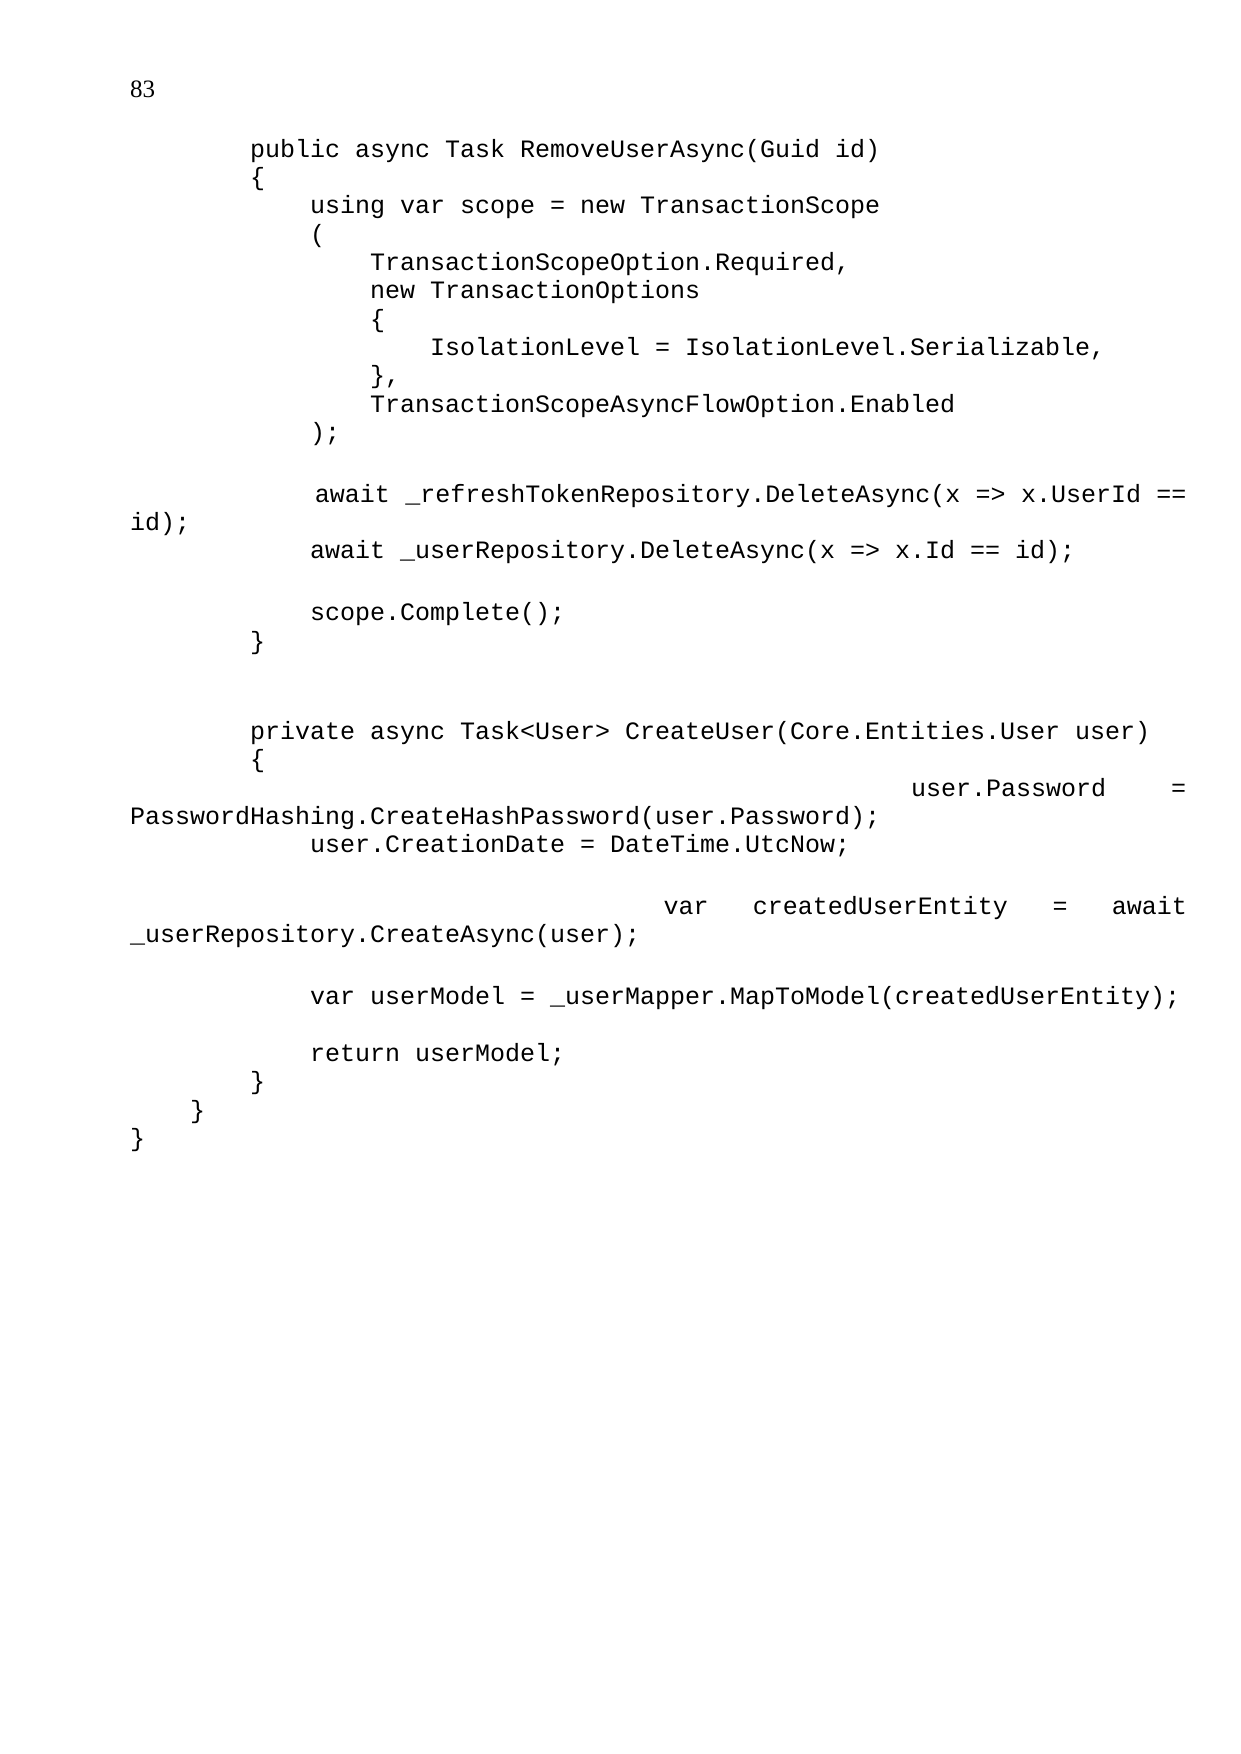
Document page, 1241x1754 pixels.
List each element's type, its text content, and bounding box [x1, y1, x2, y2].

text } [130, 1097, 1187, 1126]
text await _userRepository.DeleteAsync(x => x.Id == id); [130, 538, 1187, 566]
text TransactionScopeOption.Required, [130, 249, 1187, 278]
text { [130, 747, 1187, 775]
text var userModel = _userMapper.MapToModel(createdUserEntity); [130, 984, 1187, 1012]
text } [130, 628, 1187, 657]
text public async Task RemoveUserAsync(Guid id) [130, 136, 1187, 164]
text ); [130, 419, 1187, 448]
text }, [130, 363, 1187, 391]
text return userModel; [130, 1041, 1187, 1069]
text private async Task<User> CreateUser(Core.Entities.User user) [130, 718, 1187, 747]
text using var scope = new TransactionScope [130, 193, 1187, 221]
text var createdUserEntity = await _userRepository.CreateAsync(user); [130, 894, 1187, 950]
text user.Password = PasswordHashing.CreateHashPassword(user.Password); [130, 775, 1187, 832]
text await _refreshTokenRepository.DeleteAsync(x => x.UserId == id); [130, 481, 1187, 538]
text { [130, 306, 1187, 334]
text TransactionScopeAsyncFlowOption.Enabled [130, 391, 1187, 419]
text } [130, 1126, 1187, 1154]
text { [130, 164, 1187, 193]
text new TransactionOptions [130, 278, 1187, 306]
text user.CreationDate = DateTime.UtcNow; [130, 832, 1187, 860]
text } [130, 1069, 1187, 1097]
text scope.Complete(); [130, 600, 1187, 628]
text IsolationLevel = IsolationLevel.Serializable, [130, 334, 1187, 363]
text ( [130, 221, 1187, 249]
